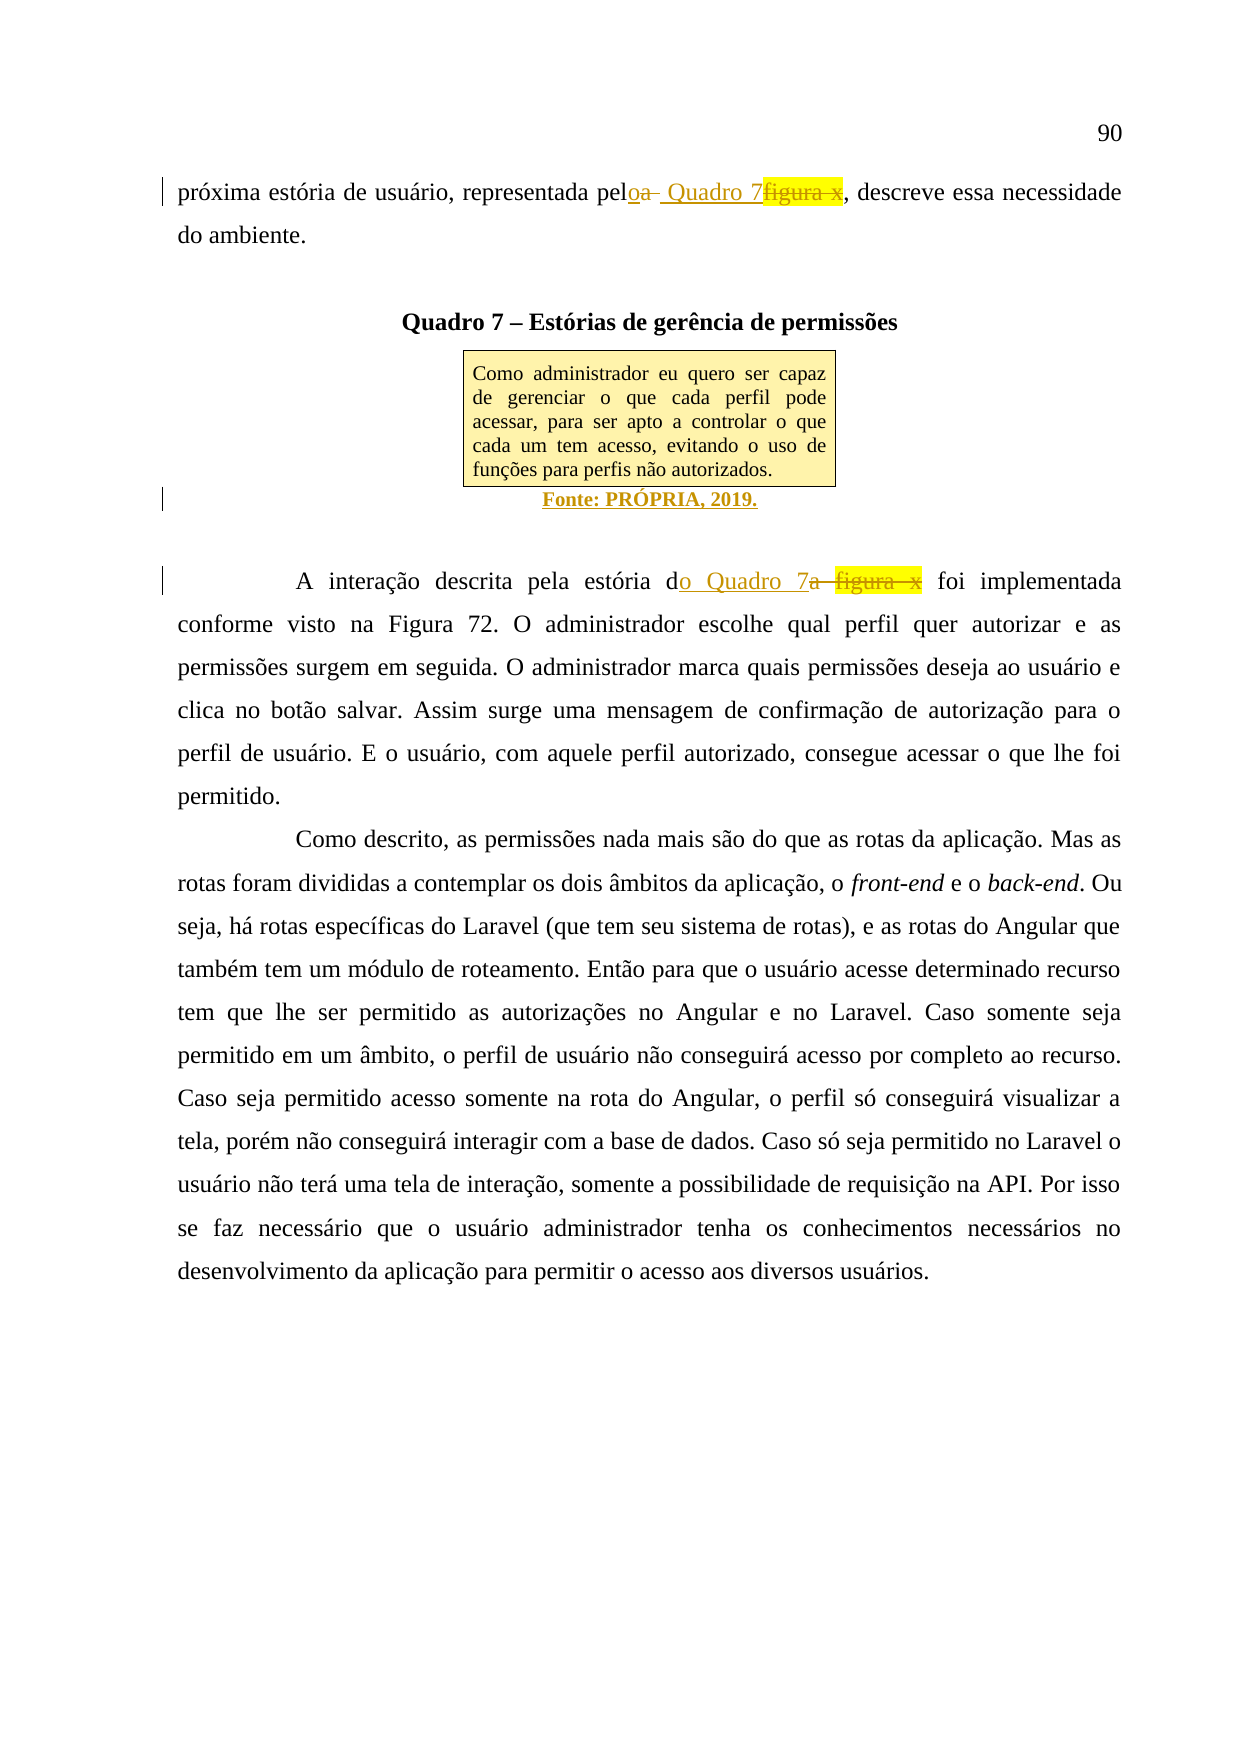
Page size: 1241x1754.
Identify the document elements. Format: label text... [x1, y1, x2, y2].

text Como administrador eu quero ser capaz de gerenciar o que cada perfil pode acessar, para ser apto a controlar o que cada um tem acesso, evitando o uso de funções para perfis não autorizados. [464, 351, 835, 486]
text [177, 177, 1122, 249]
text A interação descrita pela estória d foi implementada conforme visto na . O administrador escolhe qual perfil quer autorizar e as permissões surgem em seguida. O administrador marca quais permissões deseja ao usuário e clica no botão salvar. Assim surge uma mensagem de confirmação de autorização para o perfil de usuário. E o usuário, com aquele perfil autorizado, consegue acessar o que lhe foi permitido. [177, 566, 1122, 810]
text Como descrito, as permissões nada mais são do que as rotas da aplicação. Mas as rotas foram divididas a contemplar os dois âmbitos da aplicação, o front-end e o back-end. Ou seja, há rotas específicas do Laravel (que tem seu sistema de rotas), e as rotas do Angular que também tem um módulo de roteamento. Então para que o usuário acesse determinado recurso tem que lhe ser permitido as autorizações no Angular e no Laravel. Caso somente seja permitido em um âmbito, o perfil de usuário não conseguirá acesso por completo ao recurso. Caso seja permitido acesso somente na rota do Angular, o perfil só conseguirá visualizar a tela, porém não conseguirá interagir com a base de dados. Caso só seja permitido no Laravel o usuário não terá uma tela de interação, somente a possibilidade de requisição na API. Por isso se faz necessário que o usuário administrador tenha os conhecimentos necessários no desenvolvimento da aplicação para permitir o acesso aos diversos usuários. [177, 824, 1122, 1284]
